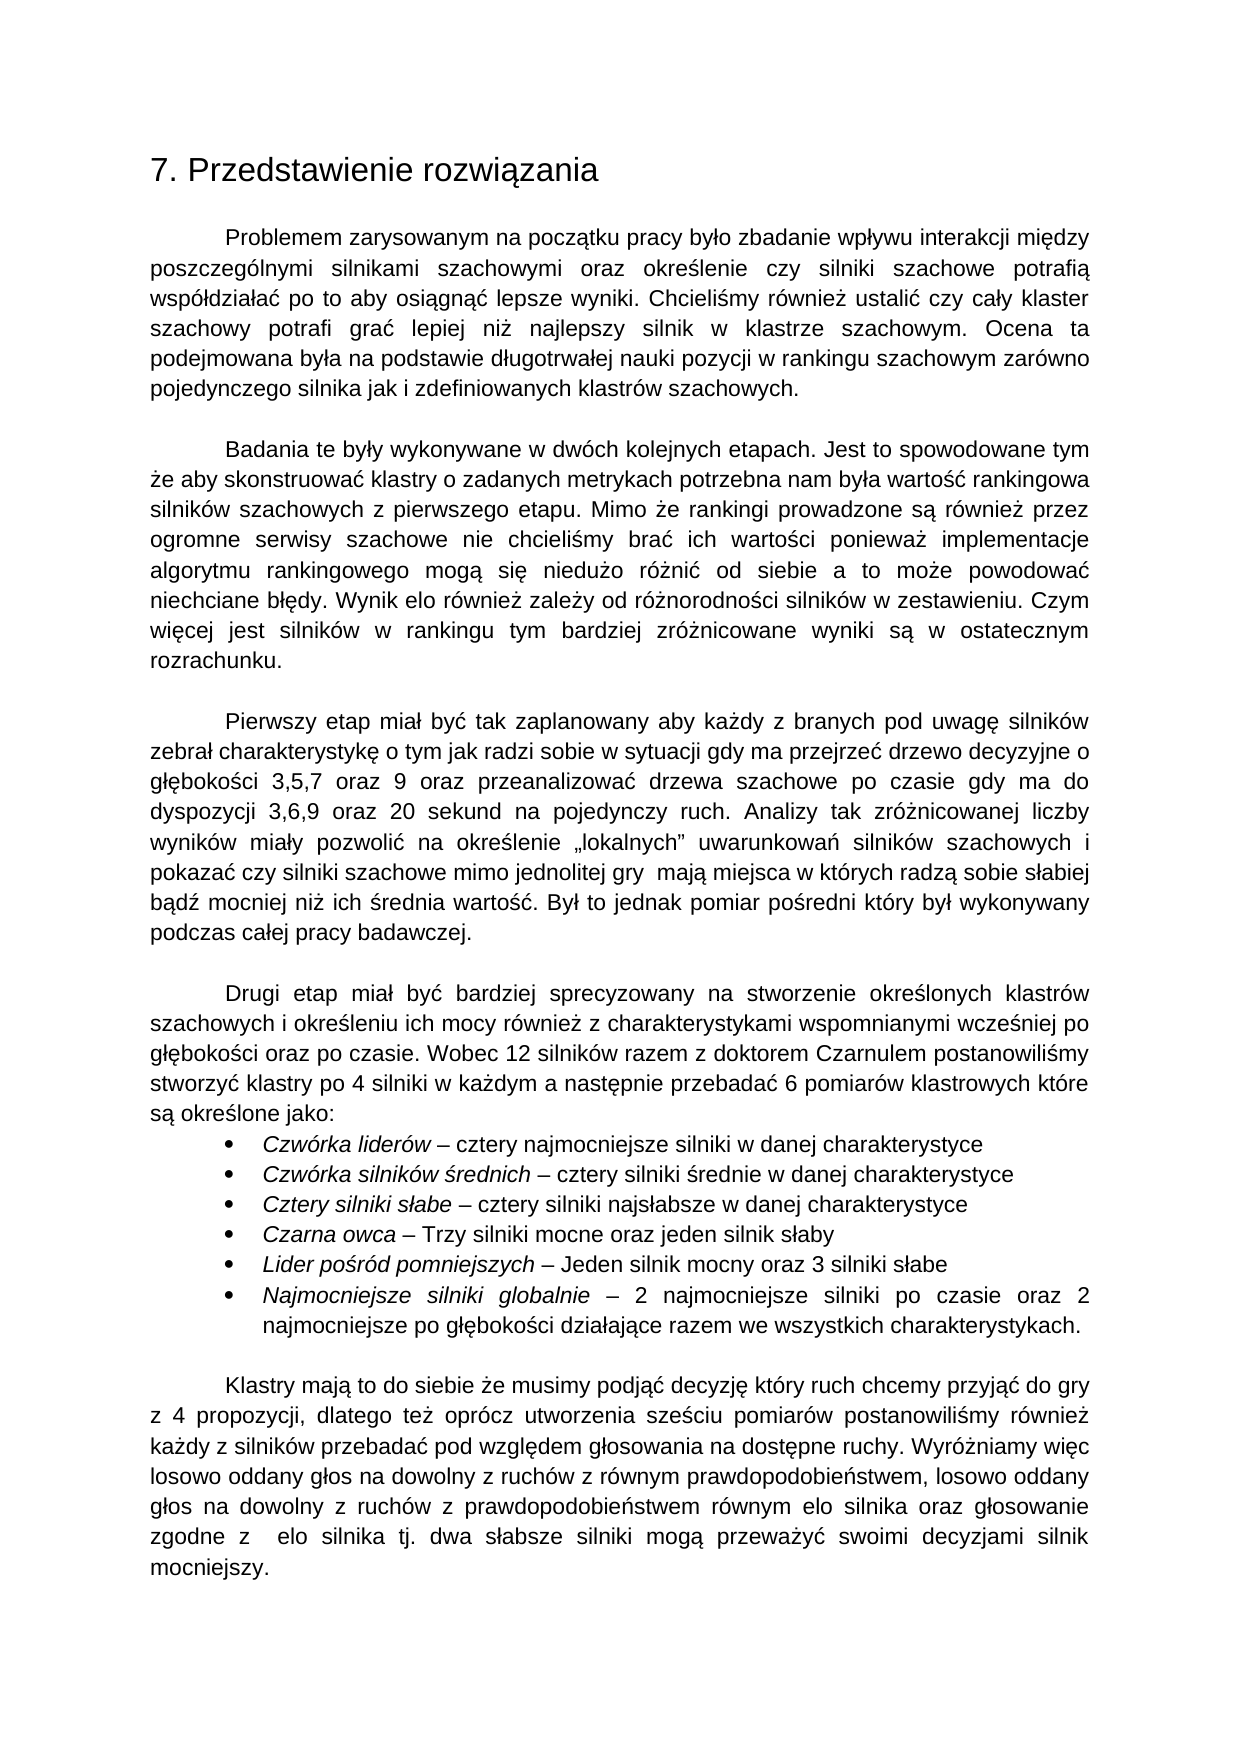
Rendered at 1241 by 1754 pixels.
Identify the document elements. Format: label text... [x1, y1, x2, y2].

text Drugi etap miał być bardziej sprecyzowany na stworzenie określonych klastrów szachowych i określeniu ich mocy również z charakterystykami wspomnianymi wcześniej po głębokości oraz po czasie. Wobec 12 silników razem z doktorem Czarnulem postanowiliśmy stworzyć klastry po 4 silniki w każdym a następnie przebadać 6 pomiarów klastrowych które są określone jako: [150, 979, 1090, 1127]
list Czwórka liderów – cztery najmocniejsze silniki w danej charakterystyce [225, 1131, 1090, 1157]
text Problemem zarysowanym na początku pracy było zbadanie wpływu interakcji między poszczególnymi silnikami szachowymi oraz określenie czy silniki szachowe potrafią współdziałać po to aby osiągnąć lepsze wyniki. Chcieliśmy również ustalić czy cały klaster szachowy potrafi grać lepiej niż najlepszy silnik w klastrze szachowym. Ocena ta podejmowana była na podstawie długotrwałej nauki pozycji w rankingu szachowym zarówno pojedynczego silnika jak i zdefiniowanych klastrów szachowych. [150, 224, 1090, 402]
list Czarna owca – Trzy silniki mocne oraz jeden silnik słaby [225, 1221, 1090, 1248]
list Lider pośród pomniejszych – Jeden silnik mocny oraz 3 silniki słabe [225, 1251, 1090, 1278]
list Cztery silniki słabe – cztery silniki najsłabsze w danej charakterystyce [225, 1191, 1090, 1217]
text Badania te były wykonywane w dwóch kolejnych etapach. Jest to spowodowane tym że aby skonstruować klastry o zadanych metrykach potrzebna nam była wartość rankingowa silników szachowych z pierwszego etapu. Mimo że rankingi prowadzone są również przez ogromne serwisy szachowe nie chcieliśmy brać ich wartości ponieważ implementacje algorytmu rankingowego mogą się niedużo różnić od siebie a to może powodować niechciane błędy. Wynik elo również zależy od różnorodności silników w zestawieniu. Czym więcej jest silników w rankingu tym bardziej zróżnicowane wyniki są w ostatecznym rozrachunku. [150, 436, 1090, 674]
text Klastry mają to do siebie że musimy podjąć decyzję który ruch chcemy przyjąć do gry z 4 propozycji, dlatego też oprócz utworzenia sześciu pomiarów postanowiliśmy również każdy z silników przebadać pod względem głosowania na dostępne ruchy. Wyróżniamy więc losowo oddany głos na dowolny z ruchów z równym prawdopodobieństwem, losowo oddany głos na dowolny z ruchów z prawdopodobieństwem równym elo silnika oraz głosowanie zgodne z elo silnika tj. dwa słabsze silniki mogą przeważyć swoimi decyzjami silnik mocniejszy. [150, 1372, 1090, 1580]
list Czwórka silników średnich – cztery silniki średnie w danej charakterystyce [225, 1161, 1090, 1187]
text Pierwszy etap miał być tak zaplanowany aby każdy z branych pod uwagę silników zebrał charakterystykę o tym jak radzi sobie w sytuacji gdy ma przejrzeć drzewo decyzyjne o głębokości 3,5,7 oraz 9 oraz przeanalizować drzewa szachowe po czasie gdy ma do dyspozycji 3,6,9 oraz 20 sekund na pojedynczy ruch. Analizy tak zróżnicowanej liczby wyników miały pozwolić na określenie „lokalnych” uwarunkowań silników szachowych i pokazać czy silniki szachowe mimo jednolitej gry mają miejsca w których radzą sobie słabiej bądź mocniej niż ich średnia wartość. Był to jednak pomiar pośredni który był wykonywany podczas całej pracy badawczej. [150, 708, 1090, 946]
list Najmocniejsze silniki globalnie – 2 najmocniejsze silniki po czasie oraz 2 najmocniejsze po głębokości działające razem we wszystkich charakterystykach. [225, 1282, 1090, 1338]
list Przedstawienie rozwiązania [150, 150, 1090, 188]
